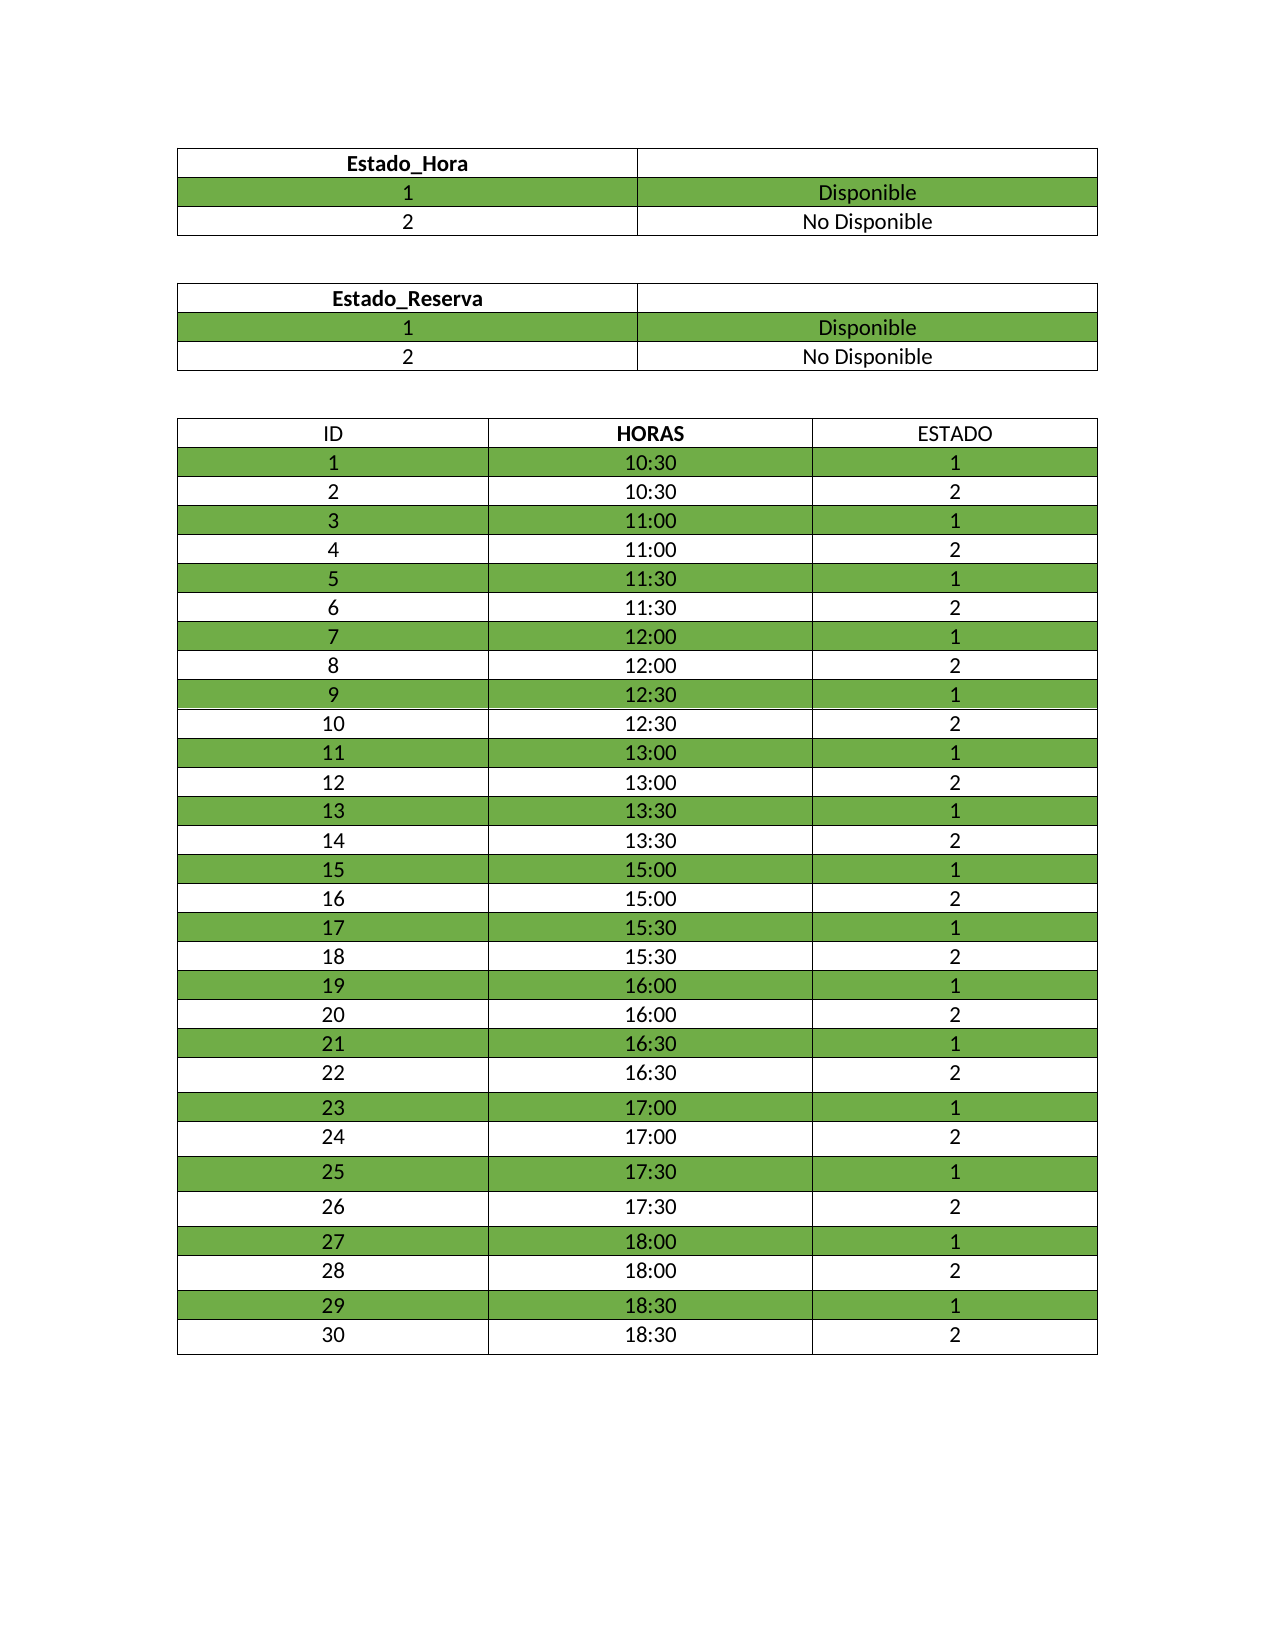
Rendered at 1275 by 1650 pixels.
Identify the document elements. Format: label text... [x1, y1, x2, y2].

table_cell 2 [813, 884, 1097, 912]
table_cell 17:30 [489, 1192, 812, 1226]
table_cell 1 [813, 1093, 1097, 1121]
table_cell 24 [178, 1122, 488, 1156]
table_cell 1 [813, 971, 1097, 999]
table_cell 28 [178, 1256, 488, 1290]
table_cell 16:00 [489, 971, 812, 999]
table_cell 16 [178, 884, 488, 912]
table_cell No Disponible [638, 207, 1097, 235]
table_header HORAS [489, 419, 812, 447]
table_cell 1 [813, 1227, 1097, 1255]
table_cell 12:00 [489, 651, 812, 679]
table_cell 5 [178, 564, 488, 592]
table_cell 21 [178, 1029, 488, 1057]
table_cell 7 [178, 622, 488, 650]
table_cell 16:00 [489, 1000, 812, 1028]
table_cell 1 [813, 739, 1097, 767]
table_cell 1 [813, 564, 1097, 592]
table_cell 18:30 [489, 1291, 812, 1319]
table_cell 12:30 [489, 710, 812, 737]
table_header Estado_Reserva [178, 284, 637, 312]
table_cell 2 [178, 207, 637, 235]
table_cell 15:30 [489, 913, 812, 941]
table_cell 25 [178, 1157, 488, 1191]
table_cell 1 [178, 313, 637, 341]
table_cell 15:00 [489, 884, 812, 912]
table_cell 18:30 [489, 1320, 812, 1354]
table_cell 1 [813, 680, 1097, 708]
table_cell 1 [178, 448, 488, 476]
table_cell 1 [813, 913, 1097, 941]
table_cell 17 [178, 913, 488, 941]
table_cell 1 [813, 855, 1097, 883]
table_cell 2 [813, 1058, 1097, 1092]
table_cell 10:30 [489, 448, 812, 476]
table_cell 17:30 [489, 1157, 812, 1191]
table_cell 15 [178, 855, 488, 883]
table_header [638, 284, 1097, 312]
table_cell 2 [813, 593, 1097, 621]
table_cell 11:00 [489, 506, 812, 534]
table_cell 13:30 [489, 797, 812, 825]
table_cell 11:30 [489, 593, 812, 621]
table_cell 2 [813, 942, 1097, 970]
table_cell 17:00 [489, 1122, 812, 1156]
table_header Estado_Hora [178, 149, 637, 177]
table_cell 15:00 [489, 855, 812, 883]
table_cell No Disponible [638, 342, 1097, 370]
table_cell 6 [178, 593, 488, 621]
table_cell 1 [813, 797, 1097, 825]
table_cell 2 [813, 826, 1097, 854]
table_cell 13:00 [489, 739, 812, 767]
table_cell 2 [813, 1256, 1097, 1290]
table_cell 18:00 [489, 1227, 812, 1255]
table_cell 1 [813, 622, 1097, 650]
table_cell 15:30 [489, 942, 812, 970]
table_cell 1 [178, 178, 637, 206]
table_cell 13:30 [489, 826, 812, 854]
table_cell 26 [178, 1192, 488, 1226]
table_cell 2 [178, 477, 488, 505]
table_cell 2 [813, 1320, 1097, 1354]
table_cell Disponible [638, 313, 1097, 341]
table_cell 14 [178, 826, 488, 854]
table_cell 2 [813, 710, 1097, 737]
table_cell 2 [813, 1192, 1097, 1226]
table_cell 12 [178, 768, 488, 796]
table_cell 4 [178, 535, 488, 563]
table_cell 1 [813, 506, 1097, 534]
table_cell 2 [813, 651, 1097, 679]
table_cell 11:00 [489, 535, 812, 563]
table_cell 3 [178, 506, 488, 534]
table_cell 1 [813, 1291, 1097, 1319]
table_cell 30 [178, 1320, 488, 1354]
table_cell 8 [178, 651, 488, 679]
table_cell 27 [178, 1227, 488, 1255]
table_cell 22 [178, 1058, 488, 1092]
table_cell 17:00 [489, 1093, 812, 1121]
table_cell 10:30 [489, 477, 812, 505]
table_cell 9 [178, 680, 488, 708]
table_cell 2 [813, 477, 1097, 505]
table_cell 2 [813, 1000, 1097, 1028]
table_cell 23 [178, 1093, 488, 1121]
table_cell 2 [178, 342, 637, 370]
table_cell 16:30 [489, 1029, 812, 1057]
table_cell 1 [813, 448, 1097, 476]
table_cell 16:30 [489, 1058, 812, 1092]
table_header ESTADO [813, 419, 1097, 447]
table_header [638, 149, 1097, 177]
table_cell 1 [813, 1157, 1097, 1191]
table_cell 13:00 [489, 768, 812, 796]
table_cell 11:30 [489, 564, 812, 592]
table_cell 2 [813, 768, 1097, 796]
table_header ID [178, 419, 488, 447]
table_cell 13 [178, 797, 488, 825]
table_cell 12:30 [489, 680, 812, 708]
table_cell 18:00 [489, 1256, 812, 1290]
table_cell 29 [178, 1291, 488, 1319]
table_cell 2 [813, 535, 1097, 563]
table_cell 18 [178, 942, 488, 970]
table_cell 11 [178, 739, 488, 767]
table_cell 10 [178, 710, 488, 737]
table_cell 12:00 [489, 622, 812, 650]
table_cell 19 [178, 971, 488, 999]
table_cell Disponible [638, 178, 1097, 206]
table_cell 2 [813, 1122, 1097, 1156]
table_cell 1 [813, 1029, 1097, 1057]
table_cell 20 [178, 1000, 488, 1028]
